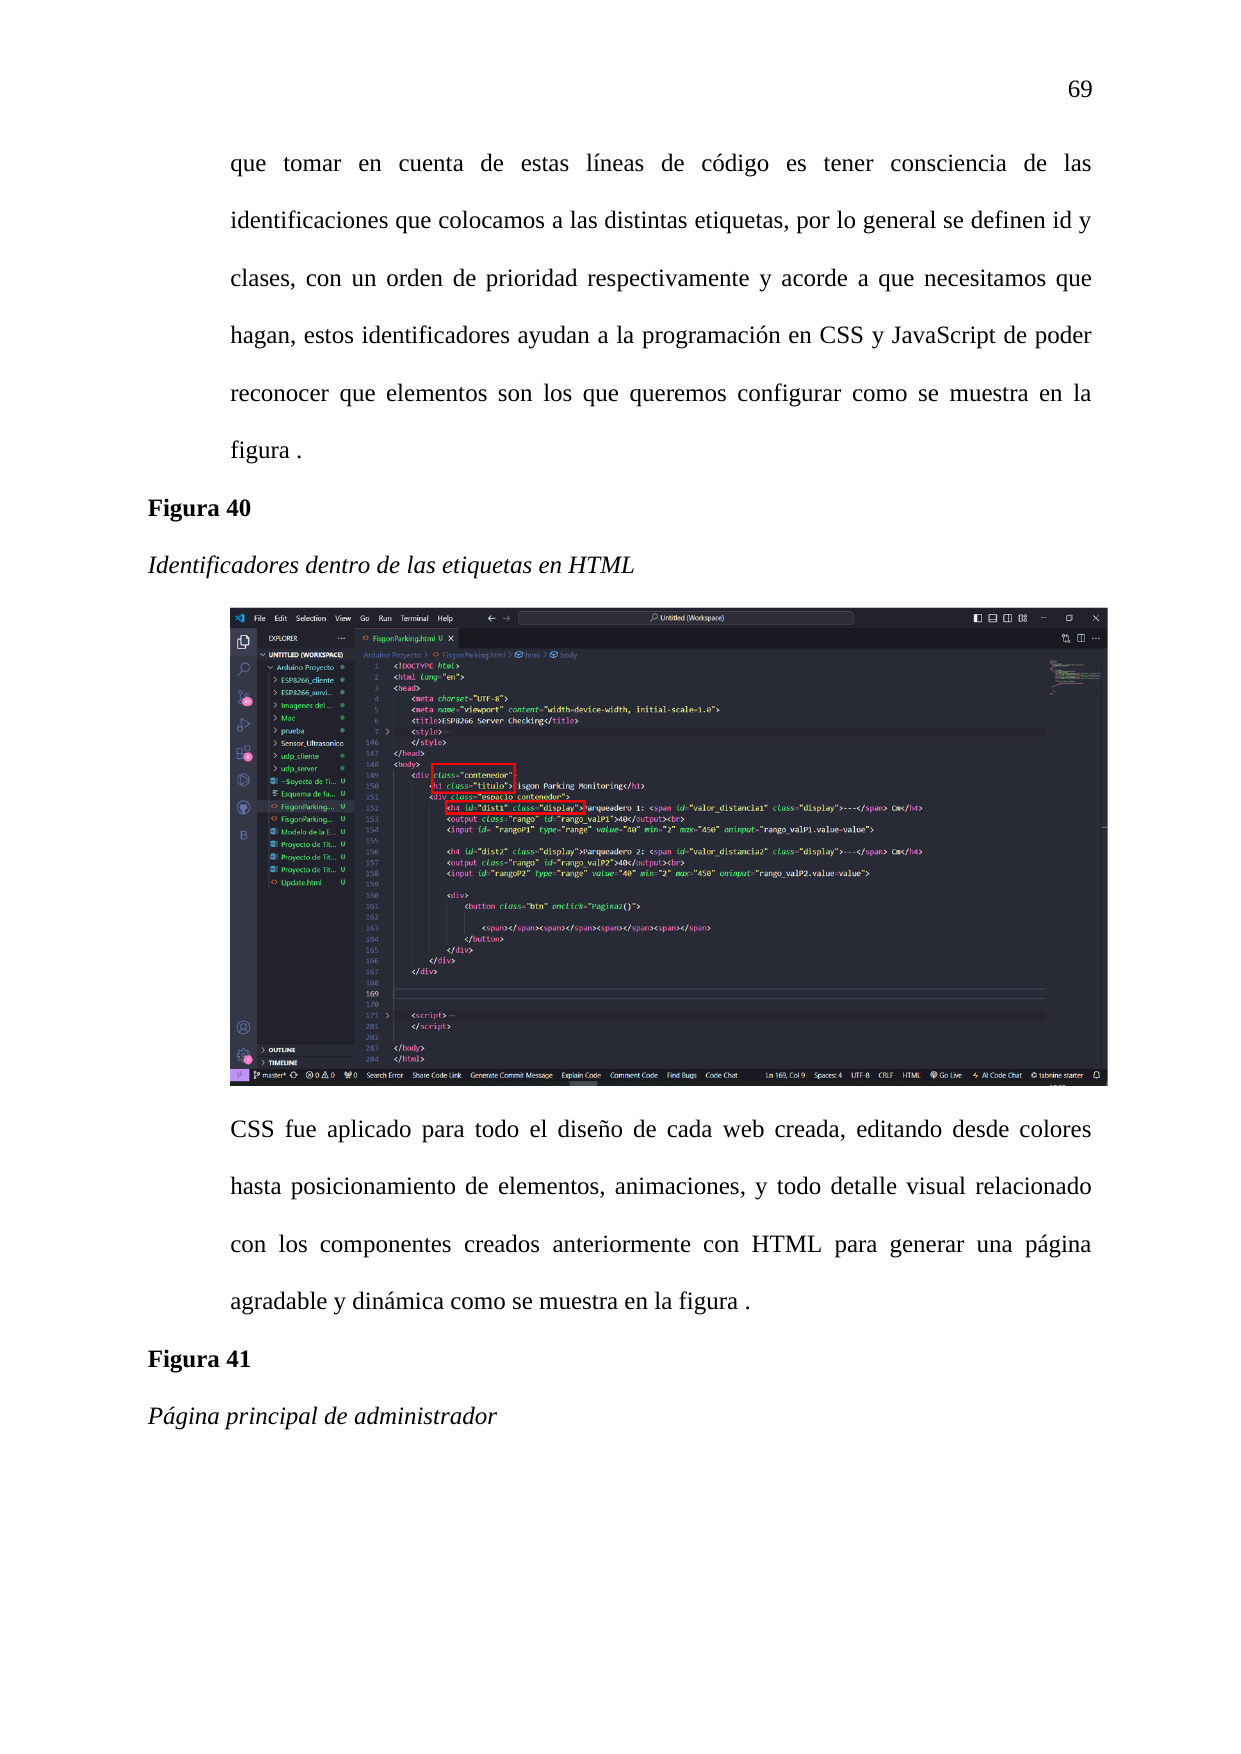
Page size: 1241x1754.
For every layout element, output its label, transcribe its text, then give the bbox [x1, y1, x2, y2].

picture [230, 607, 1108, 1086]
text Figura 40 Identificadores dentro de las etiquetas en HTML [148, 493, 1092, 579]
text CSS fue aplicado para todo el diseño de cada web creada, editando desde colores hasta posicionamiento de elementos, animaciones, y todo detalle visual relacionado con los componentes creados anteriormente con HTML para generar una página agradable y dinámica como se muestra en la figura . [230, 1114, 1092, 1315]
text Figura 41 Página principal de administrador [148, 1344, 1092, 1430]
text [230, 148, 1092, 464]
